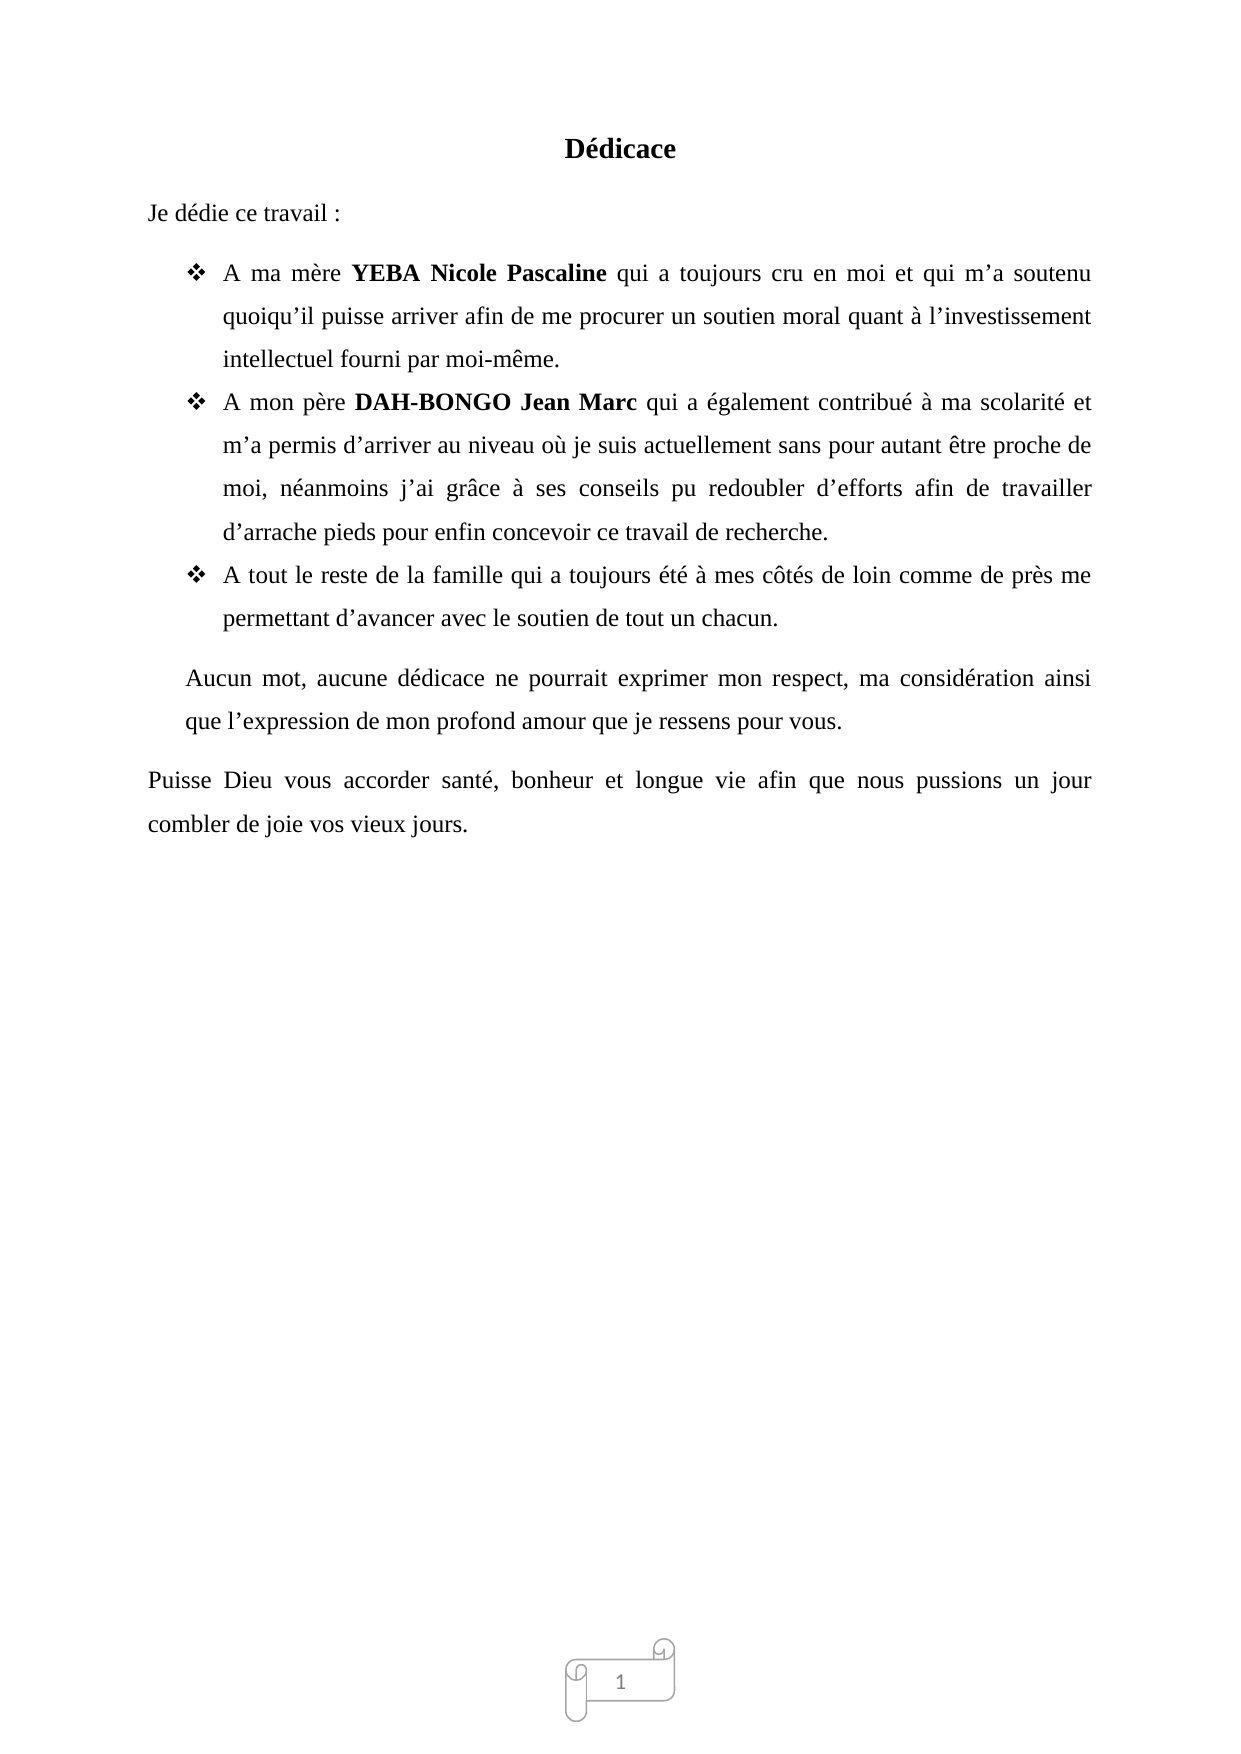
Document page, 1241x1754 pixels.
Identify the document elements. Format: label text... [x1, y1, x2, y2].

text Aucun mot, aucune dédicace ne pourrait exprimer mon respect, ma considération ainsi que l’expression de mon profond amour que je ressens pour vous. [185, 667, 1093, 739]
text Dédicace [148, 131, 1093, 165]
list A mon père DAH-BONGO Jean Marc qui a également contribué à ma scolarité et m’a permis d’arriver au niveau où je suis actuellement sans pour autant être proche de moi, néanmoins j’ai grâce à ses conseils pu redoubler d’efforts afin de travailler d’arrache pieds pour enfin concevoir ce travail de recherche. [185, 387, 1093, 545]
list A ma mère YEBA Nicole Pascaline qui a toujours cru en moi et qui m’a soutenu quoiqu’il puisse arriver afin de me procurer un soutien moral quant à l’investissement intellectuel fourni par moi-même. [185, 258, 1093, 373]
text Je dédie ce travail : [148, 198, 1093, 227]
text Puisse Dieu vous accorder santé, bonheur et longue vie afin que nous pussions un jour combler de joie vos vieux jours. [148, 770, 1093, 842]
list A tout le reste de la famille qui a toujours été à mes côtés de loin comme de près me permettant d’avancer avec le soutien de tout un chacun. [185, 560, 1093, 632]
